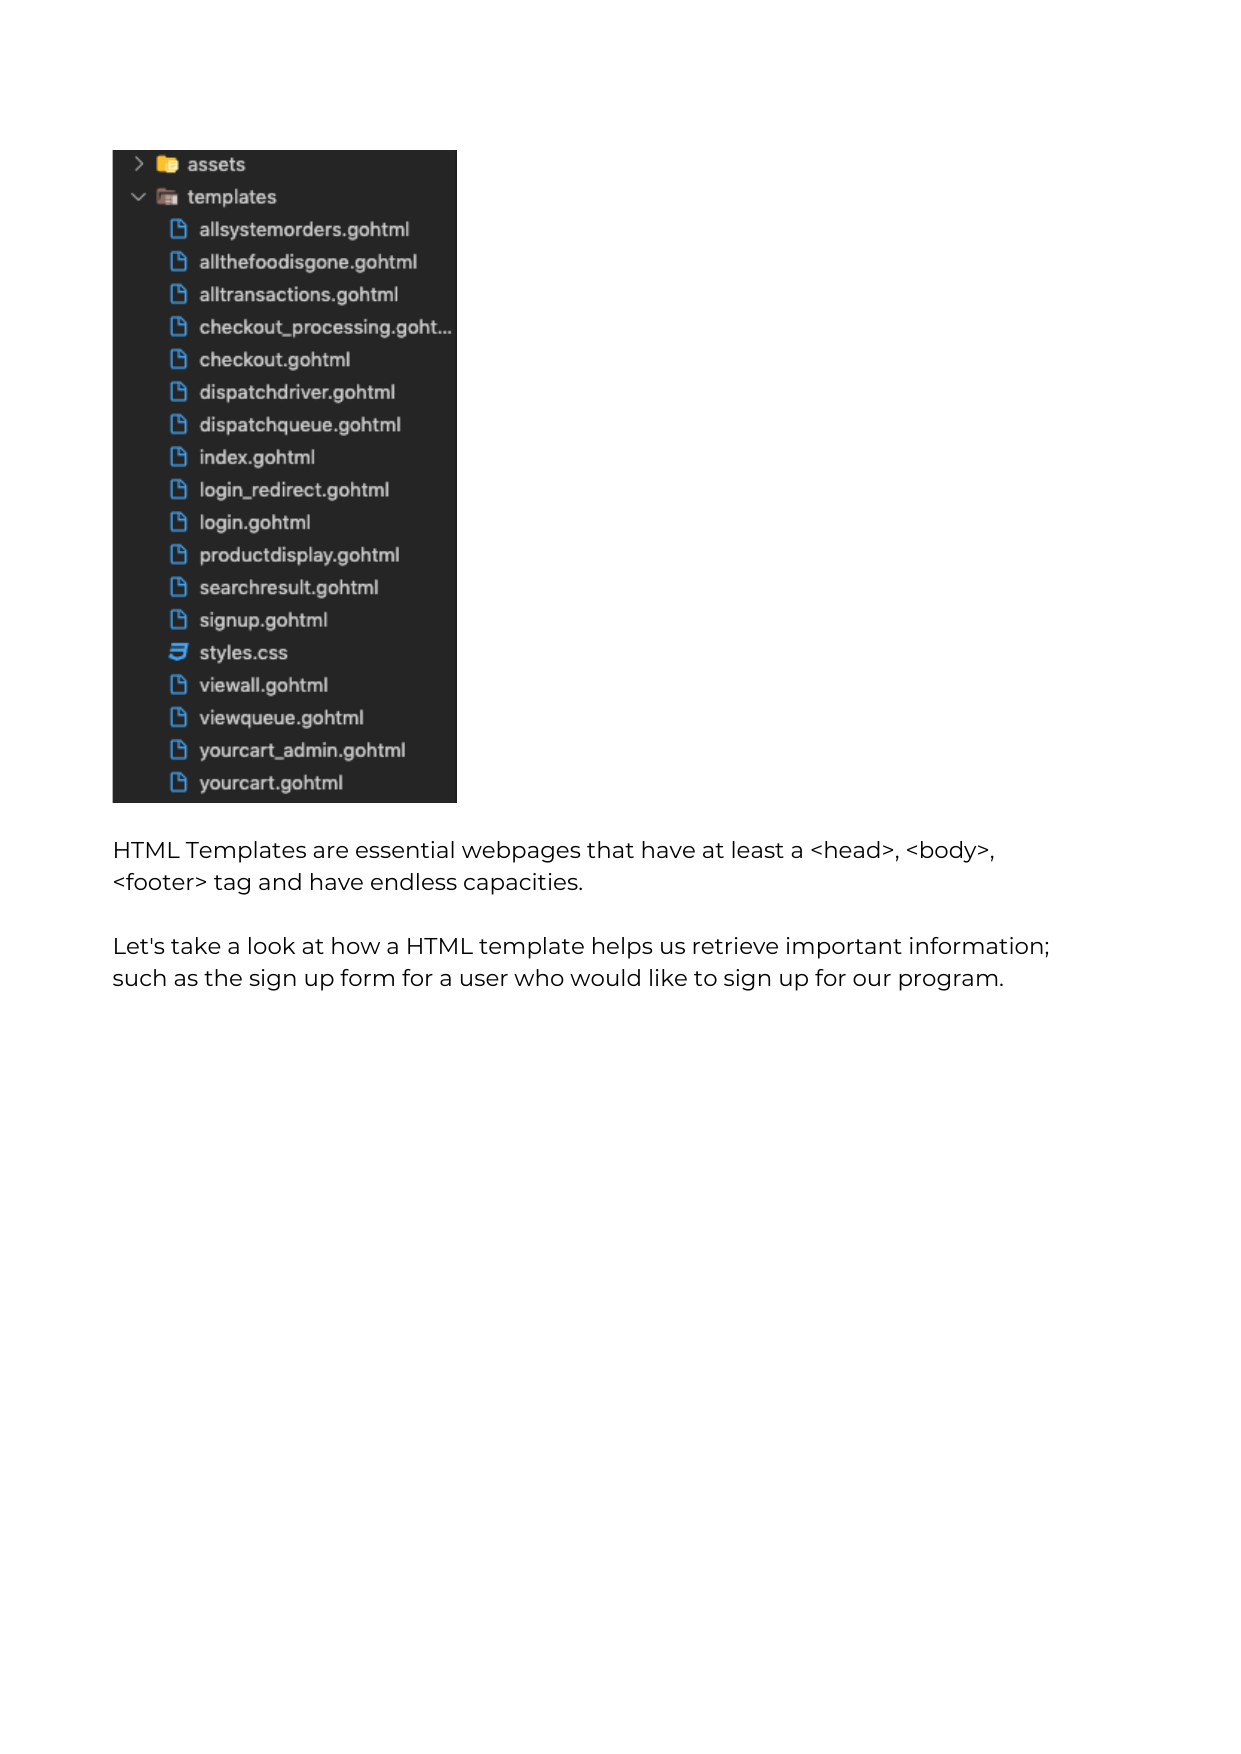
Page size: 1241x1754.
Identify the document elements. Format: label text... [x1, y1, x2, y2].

text HTML Templates are essential webpages that have at least a <head>, <body>, <footer> tag and have endless capacities. [112, 836, 1090, 896]
text Let's take a look at how a HTML template helps us retrieve important information; such as the sign up form for a user who would like to sign up for our program. [112, 933, 1090, 993]
picture [112, 150, 457, 803]
